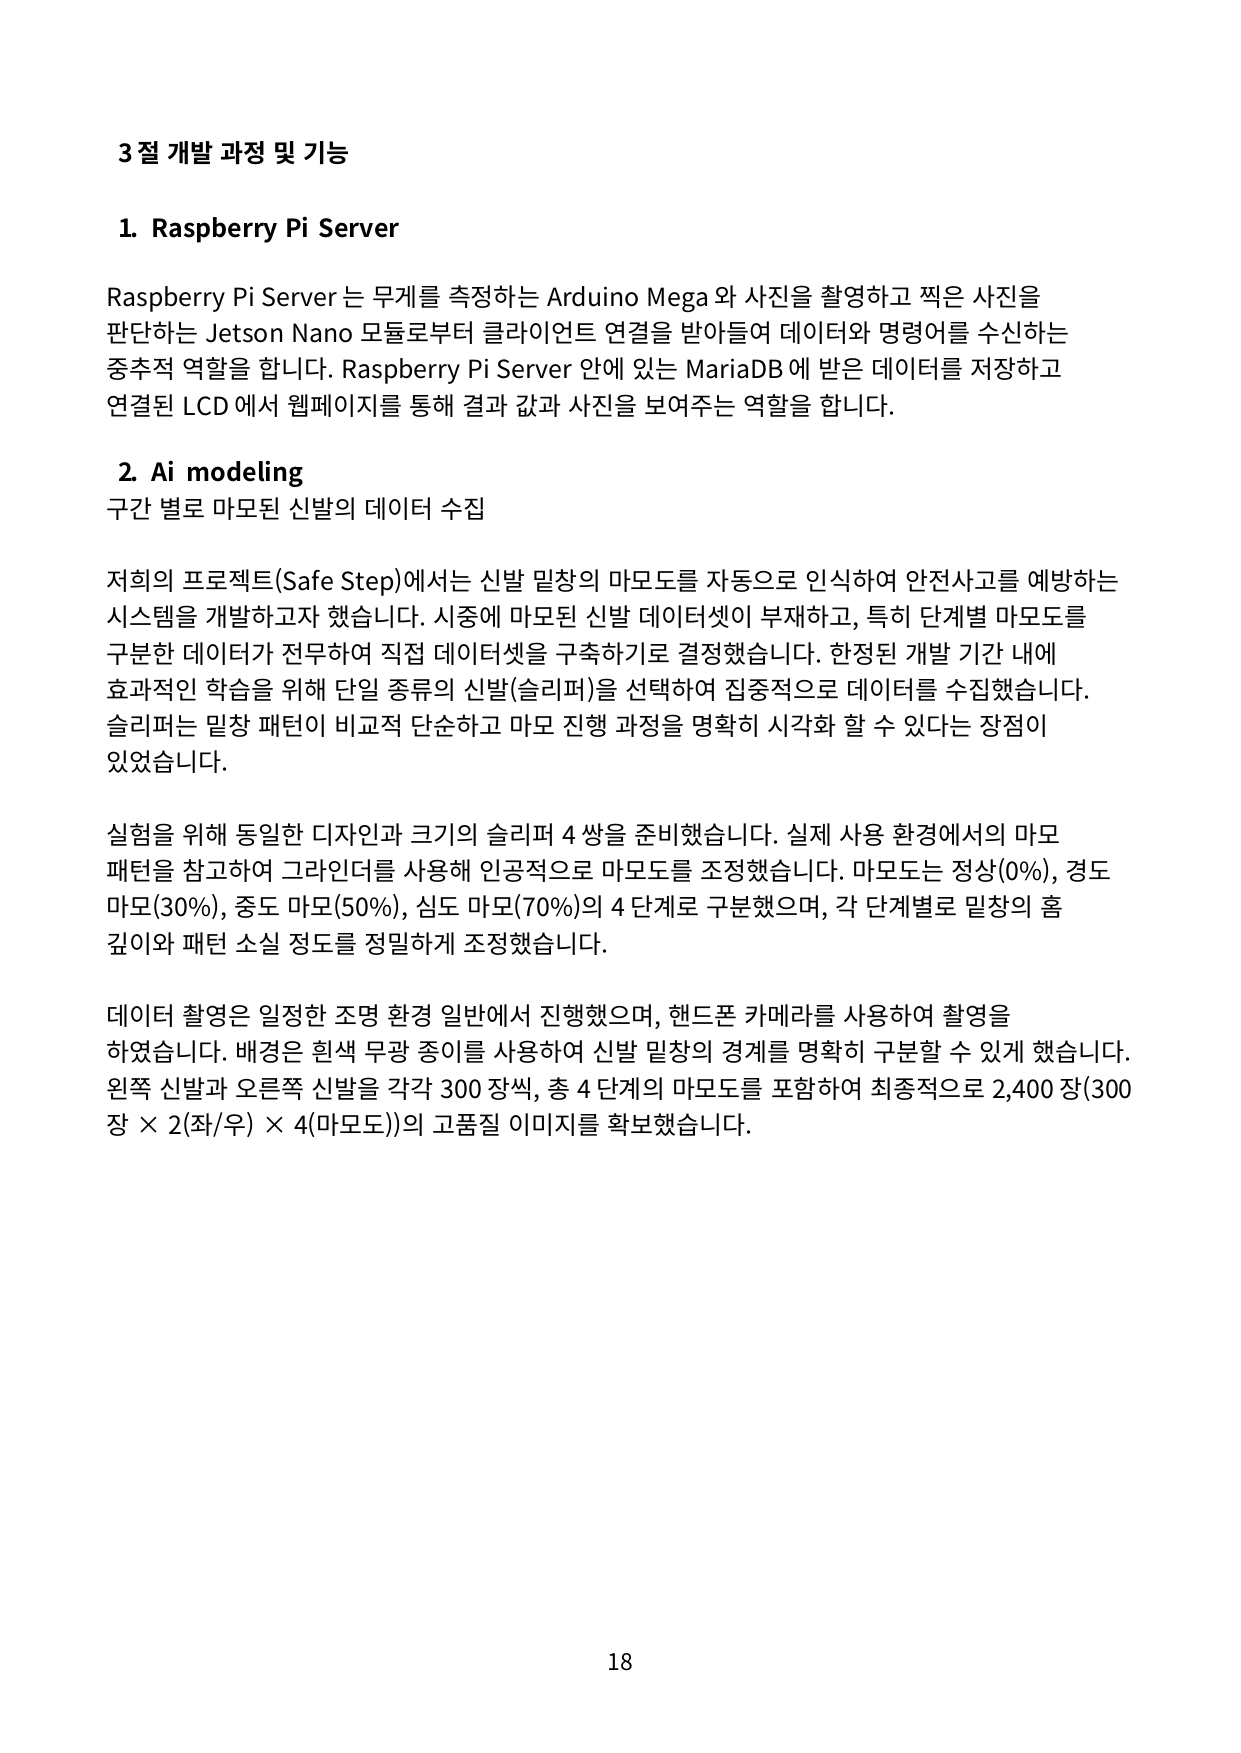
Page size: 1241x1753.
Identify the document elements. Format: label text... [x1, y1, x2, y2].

text Raspberry Pi Server는 무게를 측정하는 Arduino Mega와 사진을 촬영하고 찍은 사진을 판단하는 Jetson Nano 모듈로부터 클라이언트 연결을 받아들여 데이터와 명령어를 수신하는 중추적 역할을 합니다. Raspberry Pi Server 안에 있는 MariaDB에 받은 데이터를 저장하고 연결된 LCD에서 웹페이지를 통해 결과 값과 사진을 보여주는 역할을 합니다. [106, 277, 1134, 422]
list Raspberry Pi Server [118, 209, 1134, 245]
text 저희의 프로젝트(Safe Step)에서는 신발 밑창의 마모도를 자동으로 인식하여 안전사고를 예방하는 시스템을 개발하고자 했습니다. 시중에 마모된 신발 데이터셋이 부재하고, 특히 단계별 마모도를 구분한 데이터가 전무하여 직접 데이터셋을 구축하기로 결정했습니다. 한정된 개발 기간 내에 효과적인 학습을 위해 단일 종류의 신발(슬리퍼)을 선택하여 집중적으로 데이터를 수집했습니다. 슬리퍼는 밑창 패턴이 비교적 단순하고 마모 진행 과정을 명확히 시각화 할 수 있다는 장점이 있었습니다. [106, 562, 1134, 779]
text 3절 개발 과정 및 기능 [118, 133, 1134, 169]
text 구간 별로 마모된 신발의 데이터 수집 [106, 489, 1134, 525]
text 데이터 촬영은 일정한 조명 환경 일반에서 진행했으며, 핸드폰 카메라를 사용하여 촬영을 하였습니다. 배경은 흰색 무광 종이를 사용하여 신발 밑창의 경계를 명확히 구분할 수 있게 했습니다. 왼쪽 신발과 오른쪽 신발을 각각 300장씩, 총 4단계의 마모도를 포함하여 최종적으로 2,400장(300장 × 2(좌/우) × 4(마모도))의 고품질 이미지를 확보했습니다. [106, 997, 1134, 1142]
text 실험을 위해 동일한 디자인과 크기의 슬리퍼 4쌍을 준비했습니다. 실제 사용 환경에서의 마모 패턴을 참고하여 그라인더를 사용해 인공적으로 마모도를 조정했습니다. 마모도는 정상(0%), 경도 마모(30%), 중도 마모(50%), 심도 마모(70%)의 4단계로 구분했으며, 각 단계별로 밑창의 홈 깊이와 패턴 소실 정도를 정밀하게 조정했습니다. [106, 815, 1134, 960]
list Ai modeling [118, 453, 1134, 489]
